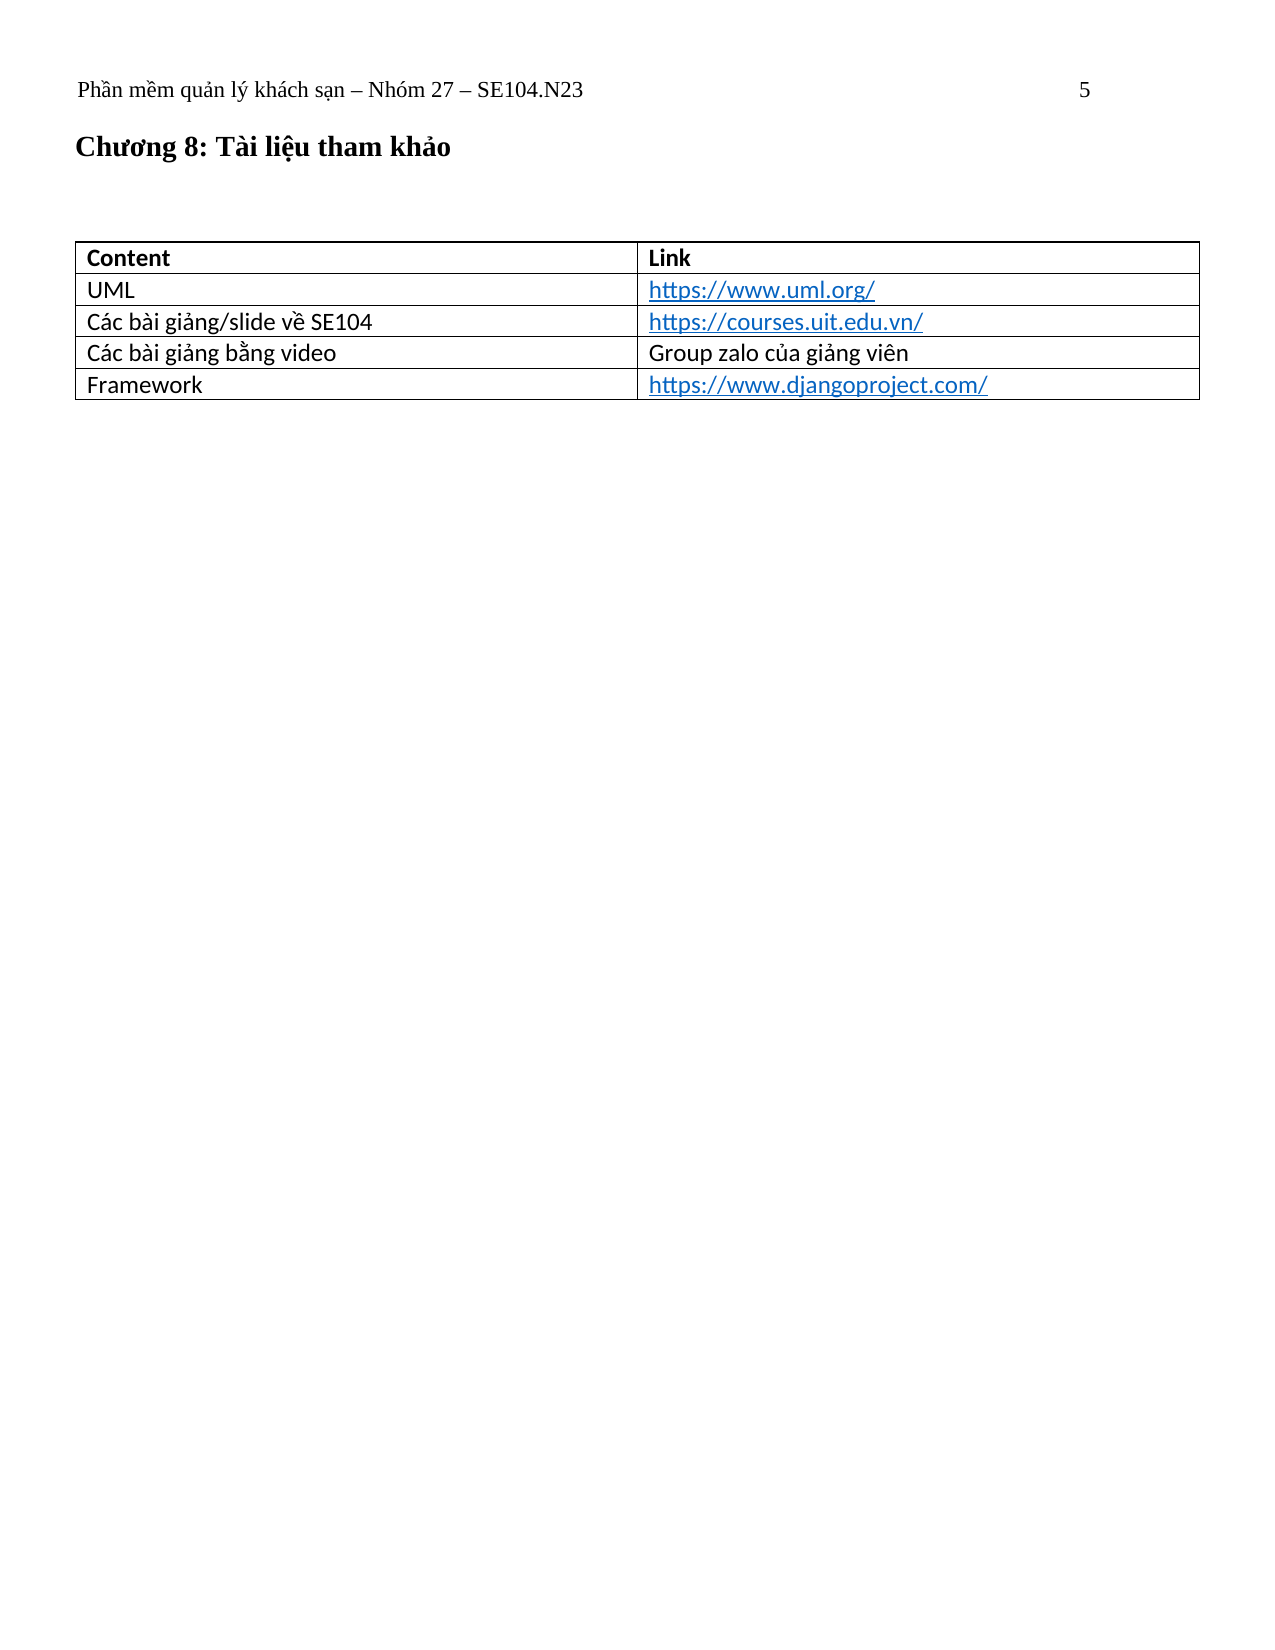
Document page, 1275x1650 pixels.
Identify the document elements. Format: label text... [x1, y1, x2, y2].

table_cell https://www.djangoproject.com/ [638, 369, 1199, 399]
table_cell https://courses.uit.edu.vn/ [638, 306, 1199, 336]
text Chương 8: Tài liệu tham khảo [75, 129, 1200, 162]
table_header Link [638, 243, 1199, 273]
table_cell Framework [76, 369, 637, 399]
table_cell Các bài giảng bằng video [76, 337, 637, 368]
table_cell Group zalo của giảng viên [638, 337, 1199, 368]
table_cell UML [76, 274, 637, 304]
table_cell https://www.uml.org/ [638, 274, 1199, 304]
table_cell Các bài giảng/slide về SE104 [76, 306, 637, 336]
table_header Content [76, 243, 637, 273]
